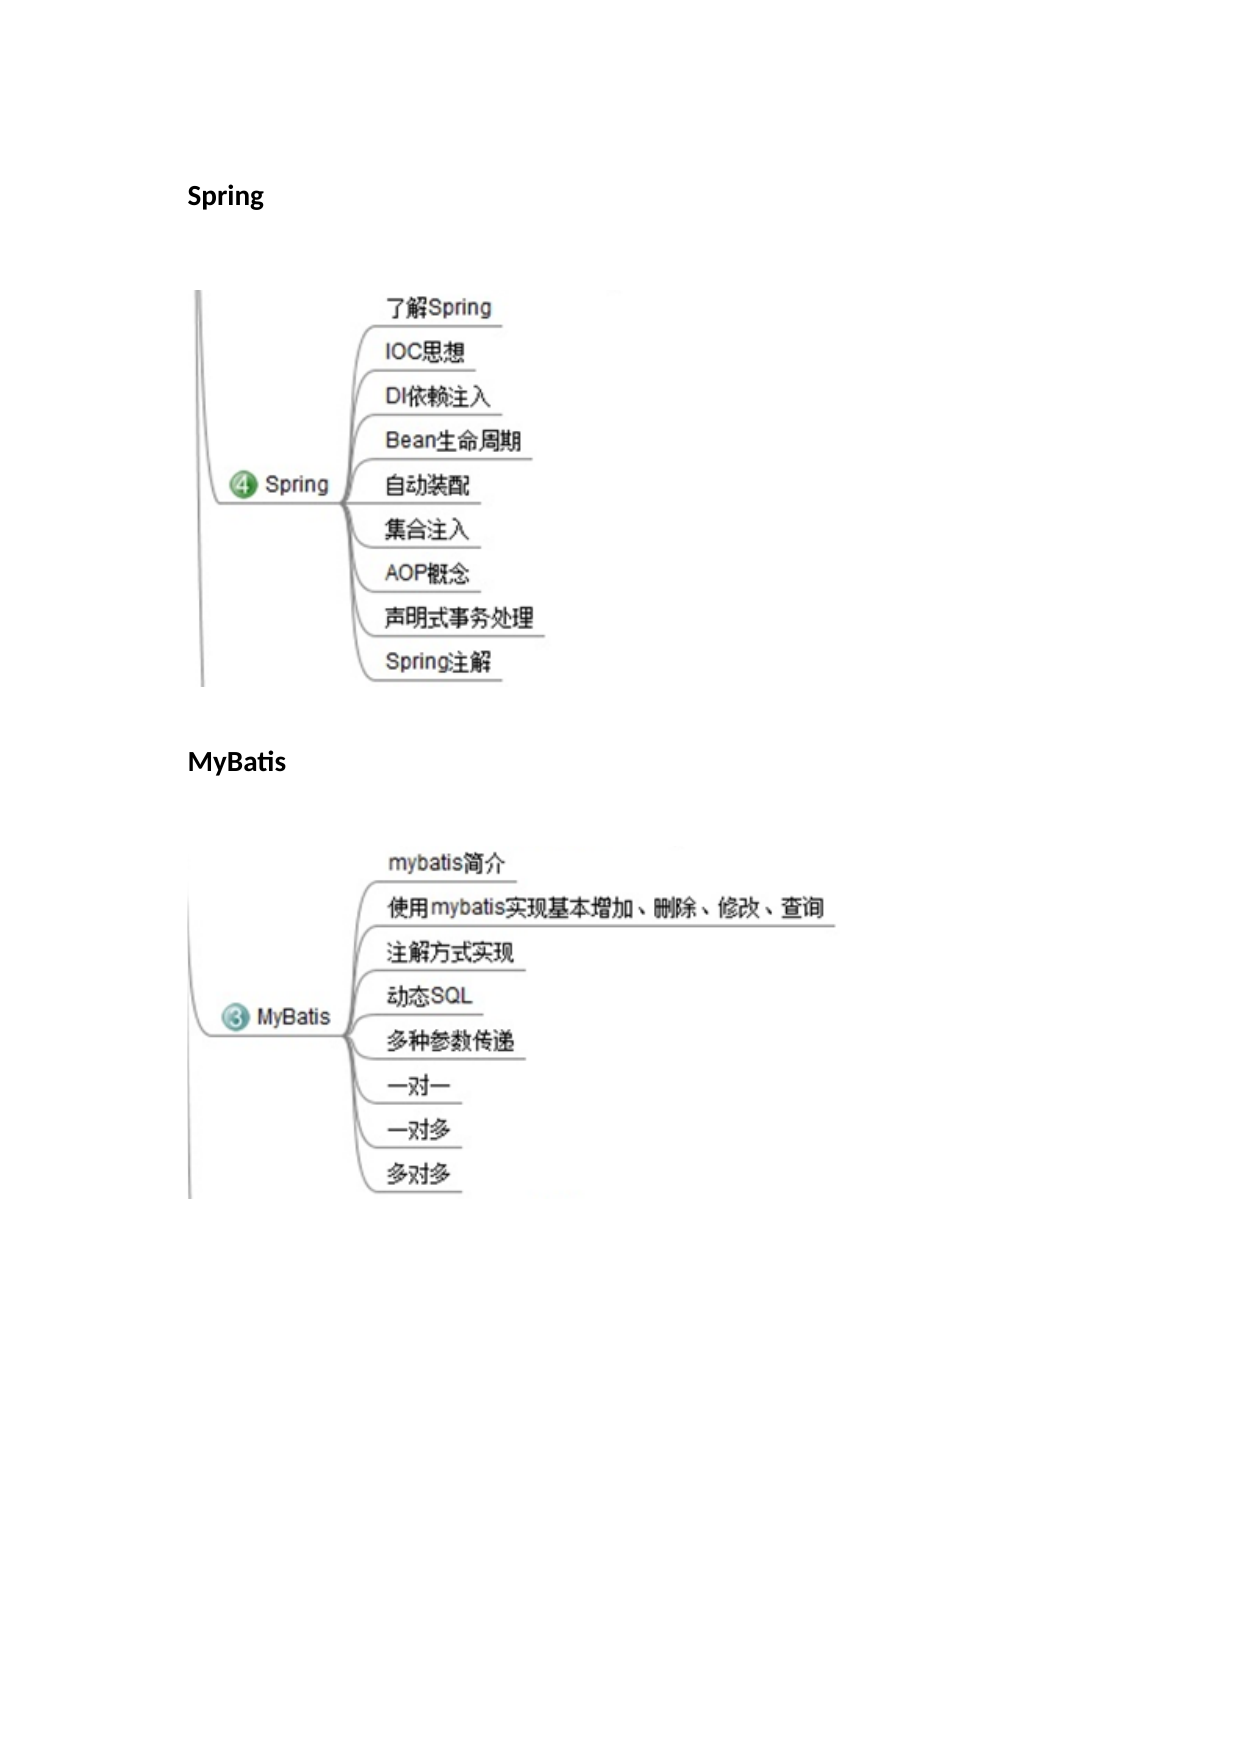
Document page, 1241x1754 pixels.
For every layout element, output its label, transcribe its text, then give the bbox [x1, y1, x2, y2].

subtitle Spring [187, 162, 1053, 227]
picture [187, 290, 635, 687]
picture [187, 846, 847, 1199]
subtitle MyBatis [187, 729, 1053, 794]
